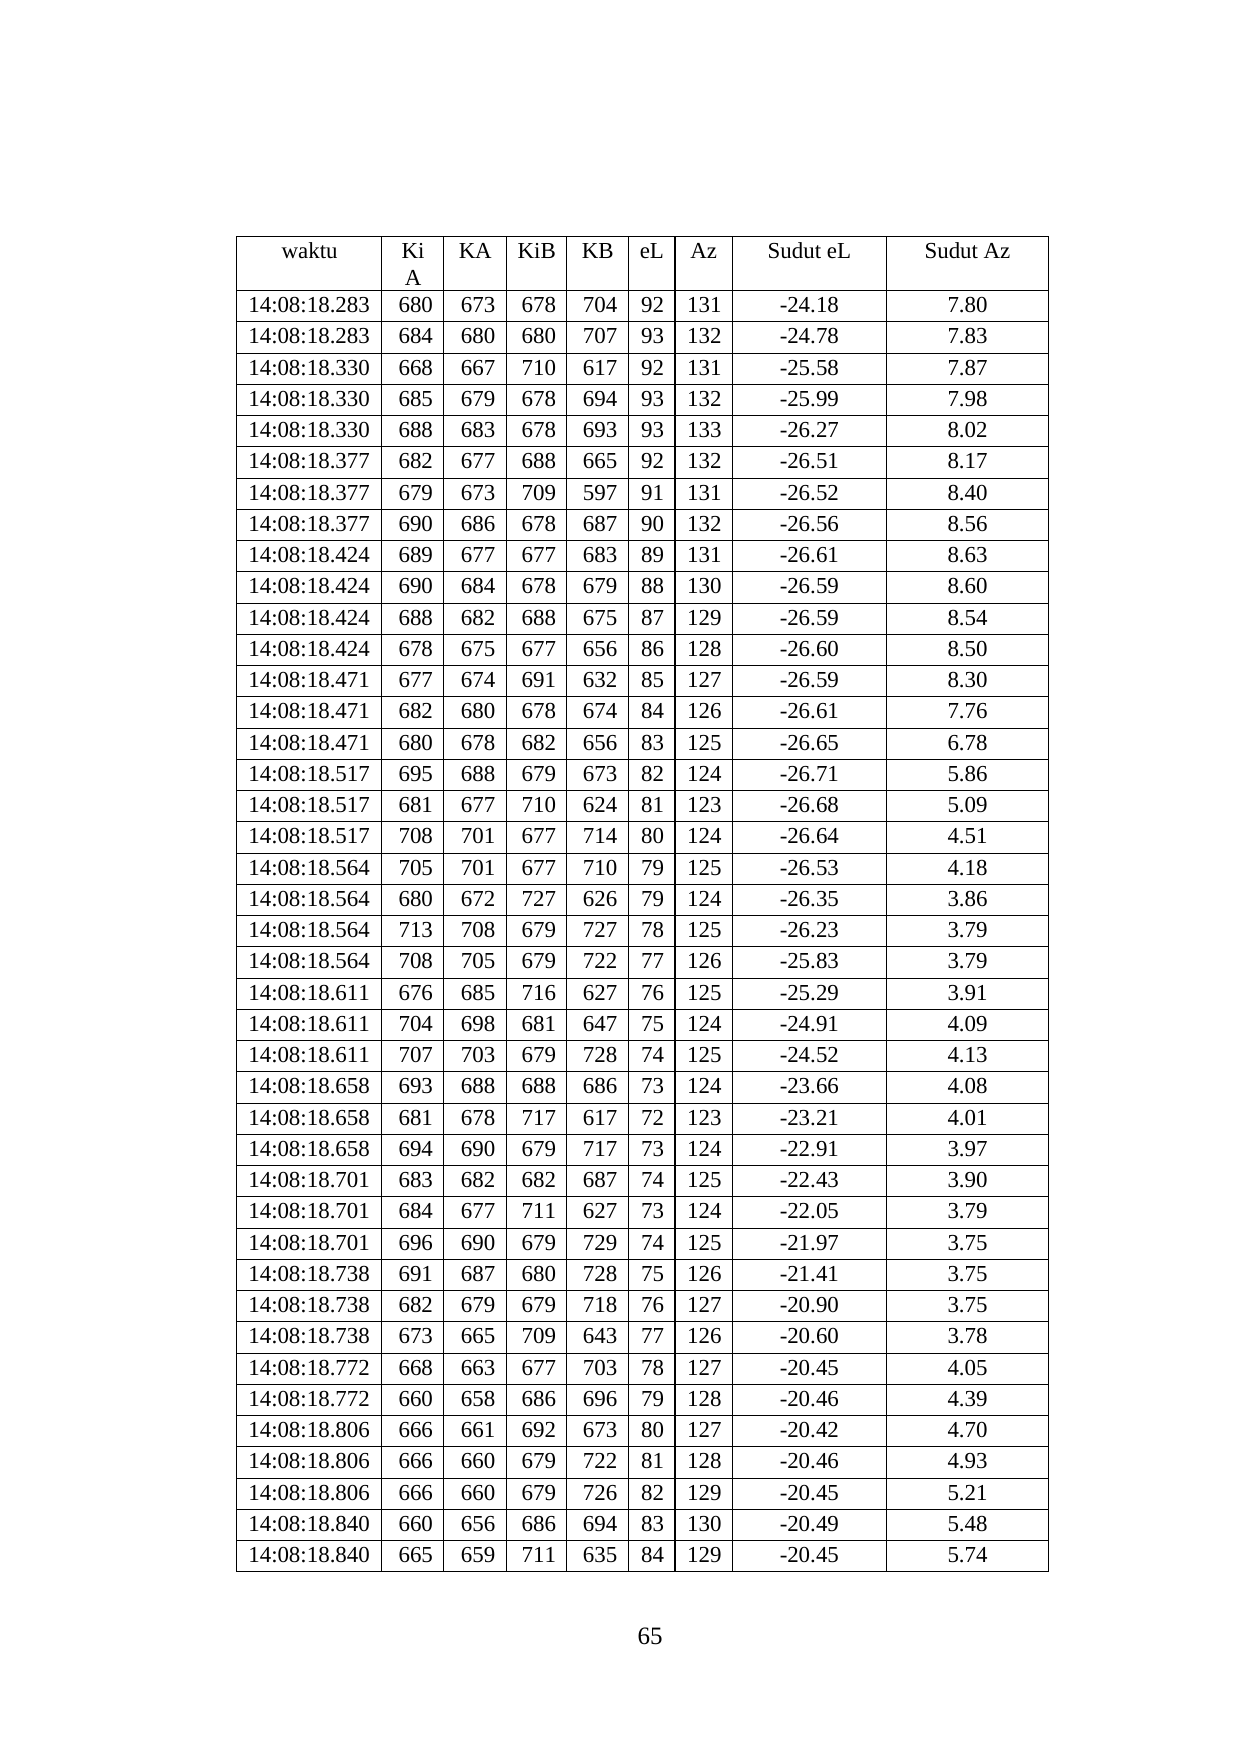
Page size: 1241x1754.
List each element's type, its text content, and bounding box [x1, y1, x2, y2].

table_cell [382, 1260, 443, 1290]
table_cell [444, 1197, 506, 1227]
table_cell 691 [507, 666, 566, 696]
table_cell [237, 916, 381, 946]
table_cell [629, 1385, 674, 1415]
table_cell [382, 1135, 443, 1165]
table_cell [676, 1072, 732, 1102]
table_cell 683 [567, 541, 628, 571]
table_cell 667 [444, 354, 506, 384]
table_cell 677 [444, 541, 506, 571]
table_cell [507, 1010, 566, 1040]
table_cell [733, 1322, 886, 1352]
table_header KA [444, 237, 506, 290]
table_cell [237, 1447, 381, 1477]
table_cell 8.60 [887, 572, 1048, 602]
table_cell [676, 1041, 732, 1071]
table_cell 132 [676, 385, 732, 415]
table_cell 675 [567, 604, 628, 634]
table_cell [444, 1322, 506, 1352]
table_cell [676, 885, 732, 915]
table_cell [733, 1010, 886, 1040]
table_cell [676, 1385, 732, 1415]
table_cell 83 [629, 729, 674, 759]
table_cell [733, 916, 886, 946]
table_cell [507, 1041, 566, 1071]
table_cell 7.83 [887, 322, 1048, 352]
table_header KiB [507, 237, 566, 290]
table_cell 14:08:18.283 [237, 291, 381, 321]
table_cell 128 [676, 635, 732, 665]
table_header waktu [237, 237, 381, 290]
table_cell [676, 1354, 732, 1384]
table_cell 130 [676, 572, 732, 602]
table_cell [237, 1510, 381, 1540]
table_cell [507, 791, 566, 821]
table_cell 682 [507, 729, 566, 759]
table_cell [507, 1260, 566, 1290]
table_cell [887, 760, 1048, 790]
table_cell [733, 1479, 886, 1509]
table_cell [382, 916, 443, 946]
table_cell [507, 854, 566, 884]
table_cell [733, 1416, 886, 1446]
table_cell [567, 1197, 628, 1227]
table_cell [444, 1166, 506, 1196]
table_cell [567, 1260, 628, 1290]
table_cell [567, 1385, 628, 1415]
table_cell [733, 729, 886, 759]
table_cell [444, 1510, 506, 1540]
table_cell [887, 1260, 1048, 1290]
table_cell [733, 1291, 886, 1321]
table_cell 14:08:18.283 [237, 322, 381, 352]
table_cell 131 [676, 541, 732, 571]
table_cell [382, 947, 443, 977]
table_cell 709 [507, 479, 566, 509]
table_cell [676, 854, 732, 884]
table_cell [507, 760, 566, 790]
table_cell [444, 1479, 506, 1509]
table_cell 14:08:18.424 [237, 541, 381, 571]
table_cell 8.63 [887, 541, 1048, 571]
table_cell 7.76 [887, 697, 1048, 727]
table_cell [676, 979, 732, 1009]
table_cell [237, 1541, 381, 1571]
table_cell 678 [507, 572, 566, 602]
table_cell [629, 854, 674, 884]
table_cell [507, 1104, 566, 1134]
table_cell 7.98 [887, 385, 1048, 415]
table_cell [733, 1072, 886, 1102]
table_cell 686 [444, 510, 506, 540]
table_header KB [567, 237, 628, 290]
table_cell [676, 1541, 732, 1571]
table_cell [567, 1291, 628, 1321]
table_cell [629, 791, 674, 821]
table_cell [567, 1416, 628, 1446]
table_cell 14:08:18.330 [237, 354, 381, 384]
table_header eL [629, 237, 674, 290]
table_cell 127 [676, 666, 732, 696]
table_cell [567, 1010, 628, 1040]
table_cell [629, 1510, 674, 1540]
table_cell 675 [444, 635, 506, 665]
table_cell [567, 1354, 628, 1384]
table_cell 678 [507, 510, 566, 540]
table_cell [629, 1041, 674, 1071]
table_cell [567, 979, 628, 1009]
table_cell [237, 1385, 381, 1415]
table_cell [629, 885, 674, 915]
table_cell 682 [382, 697, 443, 727]
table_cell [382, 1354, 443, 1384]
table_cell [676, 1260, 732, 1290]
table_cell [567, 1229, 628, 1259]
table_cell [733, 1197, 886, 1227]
table_cell 677 [507, 541, 566, 571]
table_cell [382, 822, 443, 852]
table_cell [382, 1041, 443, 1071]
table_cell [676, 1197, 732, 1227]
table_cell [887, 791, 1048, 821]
table_cell 668 [382, 354, 443, 384]
table_cell 14:08:18.471 [237, 666, 381, 696]
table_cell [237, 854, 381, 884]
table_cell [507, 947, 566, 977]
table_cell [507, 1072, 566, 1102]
table_cell 680 [382, 729, 443, 759]
table_cell -25.99 [733, 385, 886, 415]
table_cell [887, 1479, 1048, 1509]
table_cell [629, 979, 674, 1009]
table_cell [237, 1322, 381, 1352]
table_cell 687 [567, 510, 628, 540]
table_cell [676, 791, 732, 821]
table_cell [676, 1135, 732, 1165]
table_cell 690 [382, 572, 443, 602]
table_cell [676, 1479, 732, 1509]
table_cell 91 [629, 479, 674, 509]
table_header Sudut Az [887, 237, 1048, 290]
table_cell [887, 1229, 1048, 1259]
table_cell 88 [629, 572, 674, 602]
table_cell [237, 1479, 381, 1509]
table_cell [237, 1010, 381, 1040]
table_cell 694 [567, 385, 628, 415]
table_cell -26.59 [733, 666, 886, 696]
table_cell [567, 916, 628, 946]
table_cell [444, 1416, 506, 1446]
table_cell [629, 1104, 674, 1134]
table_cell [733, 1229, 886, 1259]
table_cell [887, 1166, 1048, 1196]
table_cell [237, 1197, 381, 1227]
table_cell 14:08:18.424 [237, 572, 381, 602]
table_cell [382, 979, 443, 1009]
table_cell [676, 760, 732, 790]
table_cell 129 [676, 604, 732, 634]
table_cell 665 [567, 447, 628, 477]
table_cell -26.52 [733, 479, 886, 509]
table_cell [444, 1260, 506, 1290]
table_cell 597 [567, 479, 628, 509]
table_cell 14:08:18.377 [237, 447, 381, 477]
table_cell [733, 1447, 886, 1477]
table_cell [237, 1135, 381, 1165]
table_cell 656 [567, 729, 628, 759]
table_cell 8.02 [887, 416, 1048, 446]
table_cell -26.59 [733, 604, 886, 634]
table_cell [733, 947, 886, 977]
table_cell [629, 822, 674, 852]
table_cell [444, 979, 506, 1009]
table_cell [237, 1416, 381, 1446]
table_cell 93 [629, 322, 674, 352]
table_cell 8.17 [887, 447, 1048, 477]
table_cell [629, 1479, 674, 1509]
table_cell -24.18 [733, 291, 886, 321]
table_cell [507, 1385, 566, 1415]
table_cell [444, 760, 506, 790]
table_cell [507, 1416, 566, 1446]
table_cell 14:08:18.424 [237, 635, 381, 665]
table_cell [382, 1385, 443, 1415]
table_cell 674 [444, 666, 506, 696]
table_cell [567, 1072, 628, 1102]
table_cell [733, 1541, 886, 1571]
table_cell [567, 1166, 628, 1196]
table_cell 8.30 [887, 666, 1048, 696]
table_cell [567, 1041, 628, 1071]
table_cell -26.60 [733, 635, 886, 665]
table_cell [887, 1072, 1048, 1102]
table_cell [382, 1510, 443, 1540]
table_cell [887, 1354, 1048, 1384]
table_cell 656 [567, 635, 628, 665]
table_cell 14:08:18.424 [237, 604, 381, 634]
table_cell -24.78 [733, 322, 886, 352]
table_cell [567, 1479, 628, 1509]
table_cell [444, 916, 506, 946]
table_cell 89 [629, 541, 674, 571]
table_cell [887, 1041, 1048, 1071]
table_cell 92 [629, 447, 674, 477]
table_cell 8.40 [887, 479, 1048, 509]
table_cell 679 [444, 385, 506, 415]
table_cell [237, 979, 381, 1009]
table_header KiA [382, 237, 443, 290]
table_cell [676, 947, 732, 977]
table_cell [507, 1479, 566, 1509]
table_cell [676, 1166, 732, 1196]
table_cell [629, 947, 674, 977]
table_cell 704 [567, 291, 628, 321]
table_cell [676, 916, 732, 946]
table_cell 8.54 [887, 604, 1048, 634]
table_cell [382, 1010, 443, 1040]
table_cell -26.51 [733, 447, 886, 477]
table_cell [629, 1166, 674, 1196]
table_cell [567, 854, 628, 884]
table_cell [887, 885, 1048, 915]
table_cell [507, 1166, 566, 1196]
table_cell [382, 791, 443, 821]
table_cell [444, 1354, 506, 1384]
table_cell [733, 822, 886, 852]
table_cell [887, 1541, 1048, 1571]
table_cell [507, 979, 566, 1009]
table_cell 632 [567, 666, 628, 696]
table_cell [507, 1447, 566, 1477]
table_cell 125 [676, 729, 732, 759]
table_cell 674 [567, 697, 628, 727]
table_cell 682 [382, 447, 443, 477]
table_cell 688 [382, 604, 443, 634]
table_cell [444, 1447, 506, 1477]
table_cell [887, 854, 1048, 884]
table_cell -26.56 [733, 510, 886, 540]
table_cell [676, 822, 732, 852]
table_header Sudut eL [733, 237, 886, 290]
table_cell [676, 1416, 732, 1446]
table_cell 685 [382, 385, 443, 415]
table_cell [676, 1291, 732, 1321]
table_cell 680 [507, 322, 566, 352]
table_cell 690 [382, 510, 443, 540]
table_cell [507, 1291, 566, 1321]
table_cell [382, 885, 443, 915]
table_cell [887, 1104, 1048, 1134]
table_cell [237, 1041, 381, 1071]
table_cell 673 [444, 291, 506, 321]
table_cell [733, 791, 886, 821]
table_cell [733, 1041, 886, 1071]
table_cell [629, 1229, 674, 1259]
table_cell 684 [382, 322, 443, 352]
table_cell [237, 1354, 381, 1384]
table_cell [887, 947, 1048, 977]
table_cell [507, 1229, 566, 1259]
table_cell 84 [629, 697, 674, 727]
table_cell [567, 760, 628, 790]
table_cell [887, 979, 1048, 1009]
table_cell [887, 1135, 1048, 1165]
table_cell -26.27 [733, 416, 886, 446]
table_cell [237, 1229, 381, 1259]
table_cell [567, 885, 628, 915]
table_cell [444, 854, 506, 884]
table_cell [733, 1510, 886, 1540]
table_cell 8.56 [887, 510, 1048, 540]
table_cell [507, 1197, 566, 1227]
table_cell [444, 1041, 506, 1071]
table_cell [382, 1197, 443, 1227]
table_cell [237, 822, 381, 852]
table_cell 677 [507, 635, 566, 665]
table_cell 680 [444, 697, 506, 727]
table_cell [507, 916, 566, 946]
table_cell 678 [382, 635, 443, 665]
table_cell 689 [382, 541, 443, 571]
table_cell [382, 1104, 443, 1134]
table_cell 131 [676, 354, 732, 384]
table_cell 677 [382, 666, 443, 696]
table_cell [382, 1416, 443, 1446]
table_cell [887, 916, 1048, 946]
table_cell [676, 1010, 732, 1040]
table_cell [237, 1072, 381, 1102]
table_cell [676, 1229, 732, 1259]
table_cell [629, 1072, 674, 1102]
table_cell 678 [444, 729, 506, 759]
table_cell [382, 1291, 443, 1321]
table_cell -26.61 [733, 697, 886, 727]
table_cell 707 [567, 322, 628, 352]
table_cell 132 [676, 447, 732, 477]
table_cell 688 [382, 416, 443, 446]
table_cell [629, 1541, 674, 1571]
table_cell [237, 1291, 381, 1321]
table_cell 131 [676, 291, 732, 321]
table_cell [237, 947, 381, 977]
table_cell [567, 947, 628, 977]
table_cell 133 [676, 416, 732, 446]
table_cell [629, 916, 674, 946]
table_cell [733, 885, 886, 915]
table_cell -25.58 [733, 354, 886, 384]
table_cell 678 [507, 416, 566, 446]
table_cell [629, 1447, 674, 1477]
table_cell 86 [629, 635, 674, 665]
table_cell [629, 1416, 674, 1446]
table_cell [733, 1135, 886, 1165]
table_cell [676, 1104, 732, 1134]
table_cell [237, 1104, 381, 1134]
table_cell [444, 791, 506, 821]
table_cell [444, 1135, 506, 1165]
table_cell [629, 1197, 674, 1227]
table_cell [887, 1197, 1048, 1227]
table_cell 93 [629, 416, 674, 446]
table_cell 680 [444, 322, 506, 352]
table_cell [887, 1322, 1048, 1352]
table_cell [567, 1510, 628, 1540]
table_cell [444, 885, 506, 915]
table_cell 678 [507, 697, 566, 727]
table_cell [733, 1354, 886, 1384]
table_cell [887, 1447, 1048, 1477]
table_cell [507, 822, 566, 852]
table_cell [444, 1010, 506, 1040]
table_cell 85 [629, 666, 674, 696]
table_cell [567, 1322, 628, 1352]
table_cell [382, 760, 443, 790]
table_cell 90 [629, 510, 674, 540]
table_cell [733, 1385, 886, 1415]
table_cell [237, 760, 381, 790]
table_cell 14:08:18.471 [237, 729, 381, 759]
table_cell 678 [507, 385, 566, 415]
table_cell 8.50 [887, 635, 1048, 665]
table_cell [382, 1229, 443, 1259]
table_cell 126 [676, 697, 732, 727]
table_cell 92 [629, 354, 674, 384]
table_cell 688 [507, 447, 566, 477]
table_cell 131 [676, 479, 732, 509]
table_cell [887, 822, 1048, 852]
table_cell 693 [567, 416, 628, 446]
table_cell 7.87 [887, 354, 1048, 384]
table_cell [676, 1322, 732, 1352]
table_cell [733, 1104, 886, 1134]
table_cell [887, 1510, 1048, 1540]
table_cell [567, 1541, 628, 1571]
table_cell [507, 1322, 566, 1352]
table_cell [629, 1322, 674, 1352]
table_cell 87 [629, 604, 674, 634]
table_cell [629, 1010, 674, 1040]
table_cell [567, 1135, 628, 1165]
table_cell 683 [444, 416, 506, 446]
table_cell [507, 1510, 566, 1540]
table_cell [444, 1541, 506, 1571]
table_cell 92 [629, 291, 674, 321]
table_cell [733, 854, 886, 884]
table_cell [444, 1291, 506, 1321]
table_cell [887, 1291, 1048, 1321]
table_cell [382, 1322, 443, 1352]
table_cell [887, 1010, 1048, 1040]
table_cell 14:08:18.377 [237, 479, 381, 509]
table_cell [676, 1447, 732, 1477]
table_cell 682 [444, 604, 506, 634]
table_cell 7.80 [887, 291, 1048, 321]
table_header Az [676, 237, 732, 290]
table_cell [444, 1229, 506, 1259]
table_cell -26.61 [733, 541, 886, 571]
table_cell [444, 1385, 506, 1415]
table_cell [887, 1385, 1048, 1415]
table_cell 14:08:18.377 [237, 510, 381, 540]
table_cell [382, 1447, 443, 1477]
table_cell 679 [567, 572, 628, 602]
table_cell 93 [629, 385, 674, 415]
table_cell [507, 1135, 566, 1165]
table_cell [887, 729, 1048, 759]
table_cell 14:08:18.330 [237, 385, 381, 415]
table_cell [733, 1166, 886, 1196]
table_cell 617 [567, 354, 628, 384]
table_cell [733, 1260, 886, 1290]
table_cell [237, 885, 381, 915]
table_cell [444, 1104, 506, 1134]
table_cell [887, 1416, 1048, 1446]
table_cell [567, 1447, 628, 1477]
table_cell 680 [382, 291, 443, 321]
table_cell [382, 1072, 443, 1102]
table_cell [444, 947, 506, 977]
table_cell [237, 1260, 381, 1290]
table_cell 677 [444, 447, 506, 477]
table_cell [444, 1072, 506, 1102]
table_cell 673 [444, 479, 506, 509]
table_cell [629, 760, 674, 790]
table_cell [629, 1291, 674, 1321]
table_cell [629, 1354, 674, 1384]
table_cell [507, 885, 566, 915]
table_cell 710 [507, 354, 566, 384]
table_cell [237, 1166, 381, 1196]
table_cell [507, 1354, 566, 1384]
table_cell 132 [676, 510, 732, 540]
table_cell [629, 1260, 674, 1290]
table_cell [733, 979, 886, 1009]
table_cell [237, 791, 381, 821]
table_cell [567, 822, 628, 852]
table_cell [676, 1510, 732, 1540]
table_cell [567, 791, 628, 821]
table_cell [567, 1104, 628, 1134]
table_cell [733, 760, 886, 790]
table_cell 132 [676, 322, 732, 352]
table_cell 14:08:18.471 [237, 697, 381, 727]
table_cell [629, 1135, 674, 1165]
table_cell 684 [444, 572, 506, 602]
table_cell -26.59 [733, 572, 886, 602]
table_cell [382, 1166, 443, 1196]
table_cell 679 [382, 479, 443, 509]
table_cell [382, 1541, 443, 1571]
table_cell 14:08:18.330 [237, 416, 381, 446]
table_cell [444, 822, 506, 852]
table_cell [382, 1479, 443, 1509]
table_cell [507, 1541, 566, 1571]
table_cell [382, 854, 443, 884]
table_cell 678 [507, 291, 566, 321]
table_cell 688 [507, 604, 566, 634]
